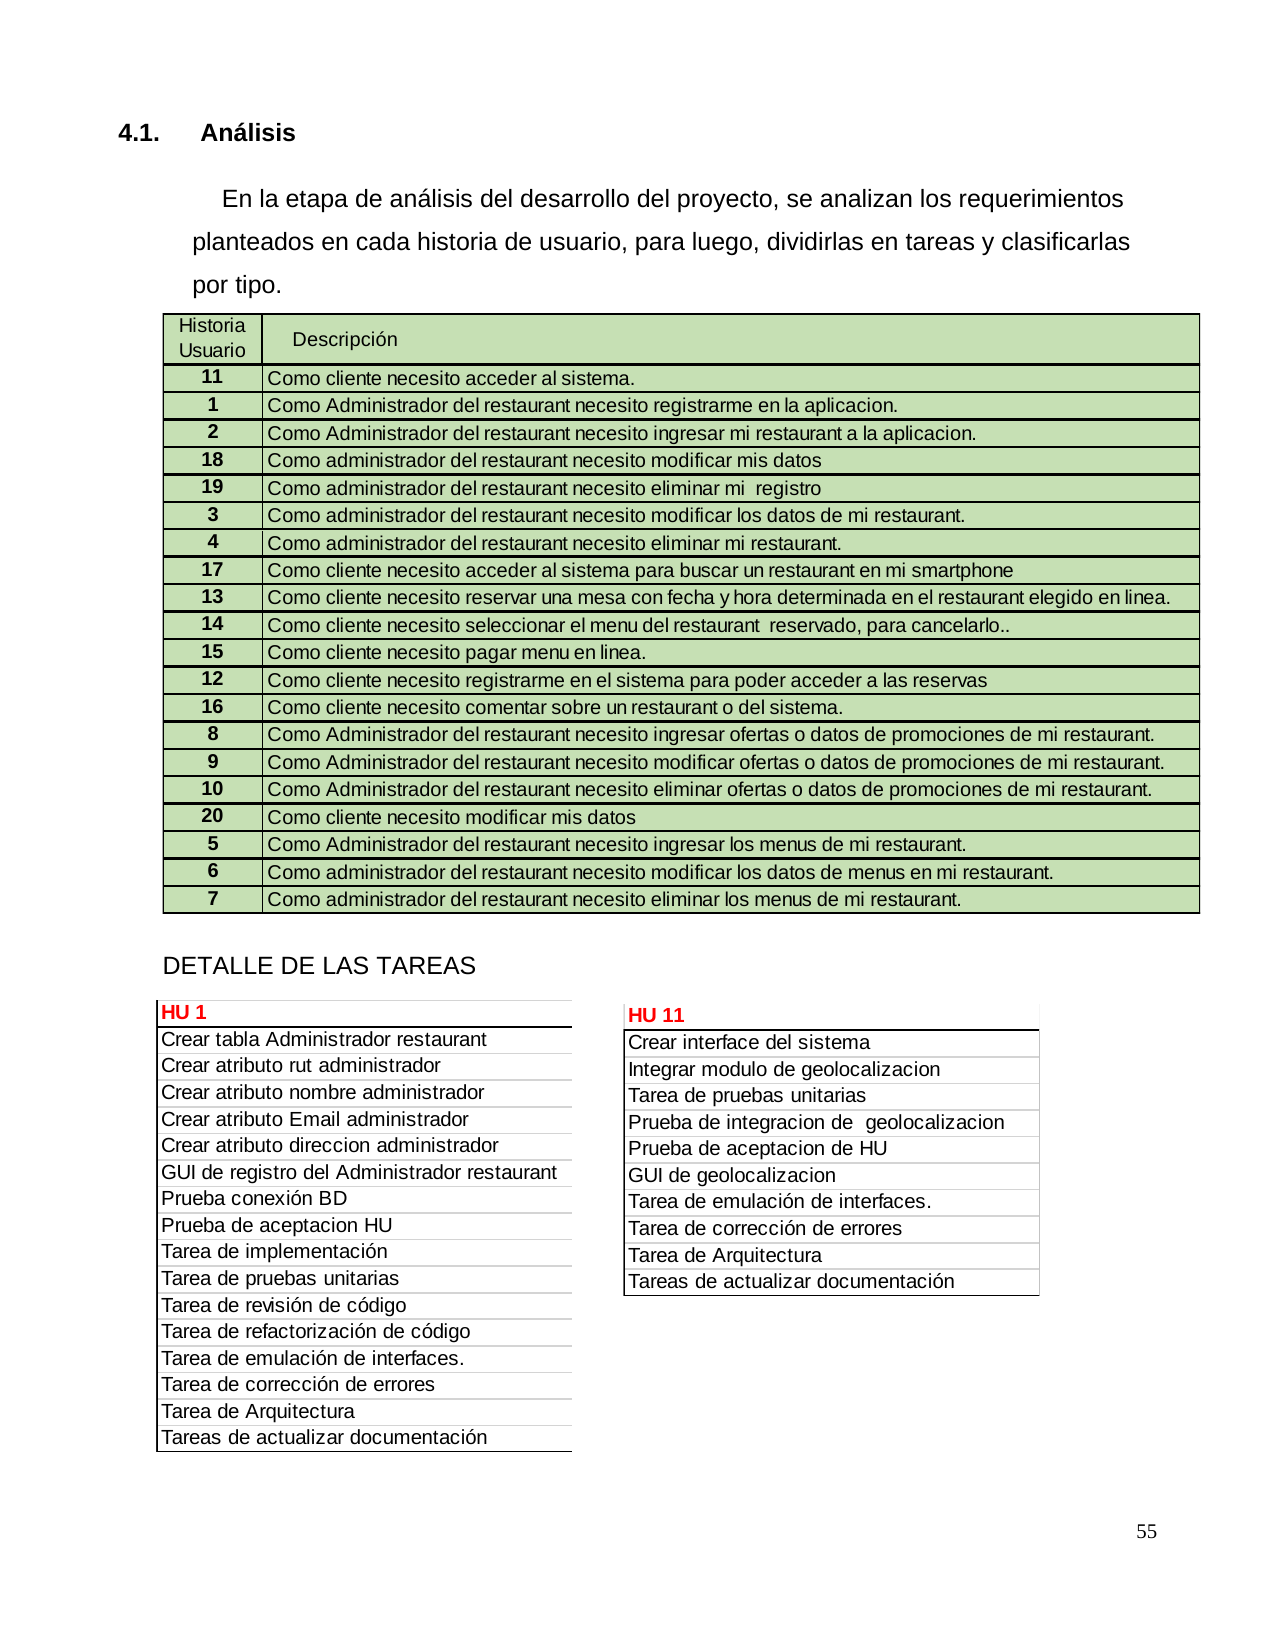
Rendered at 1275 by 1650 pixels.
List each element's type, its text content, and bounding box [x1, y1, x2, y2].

list En la etapa de análisis del desarrollo del proyecto, se analizan los requerimientos planteados en cada historia de usuario, para luego, dividirlas en tareas y clasificarlas por tipo. [192, 184, 1157, 299]
list DETALLE DE LAS TAREAS [162, 951, 1157, 980]
list Análisis [118, 118, 1157, 147]
